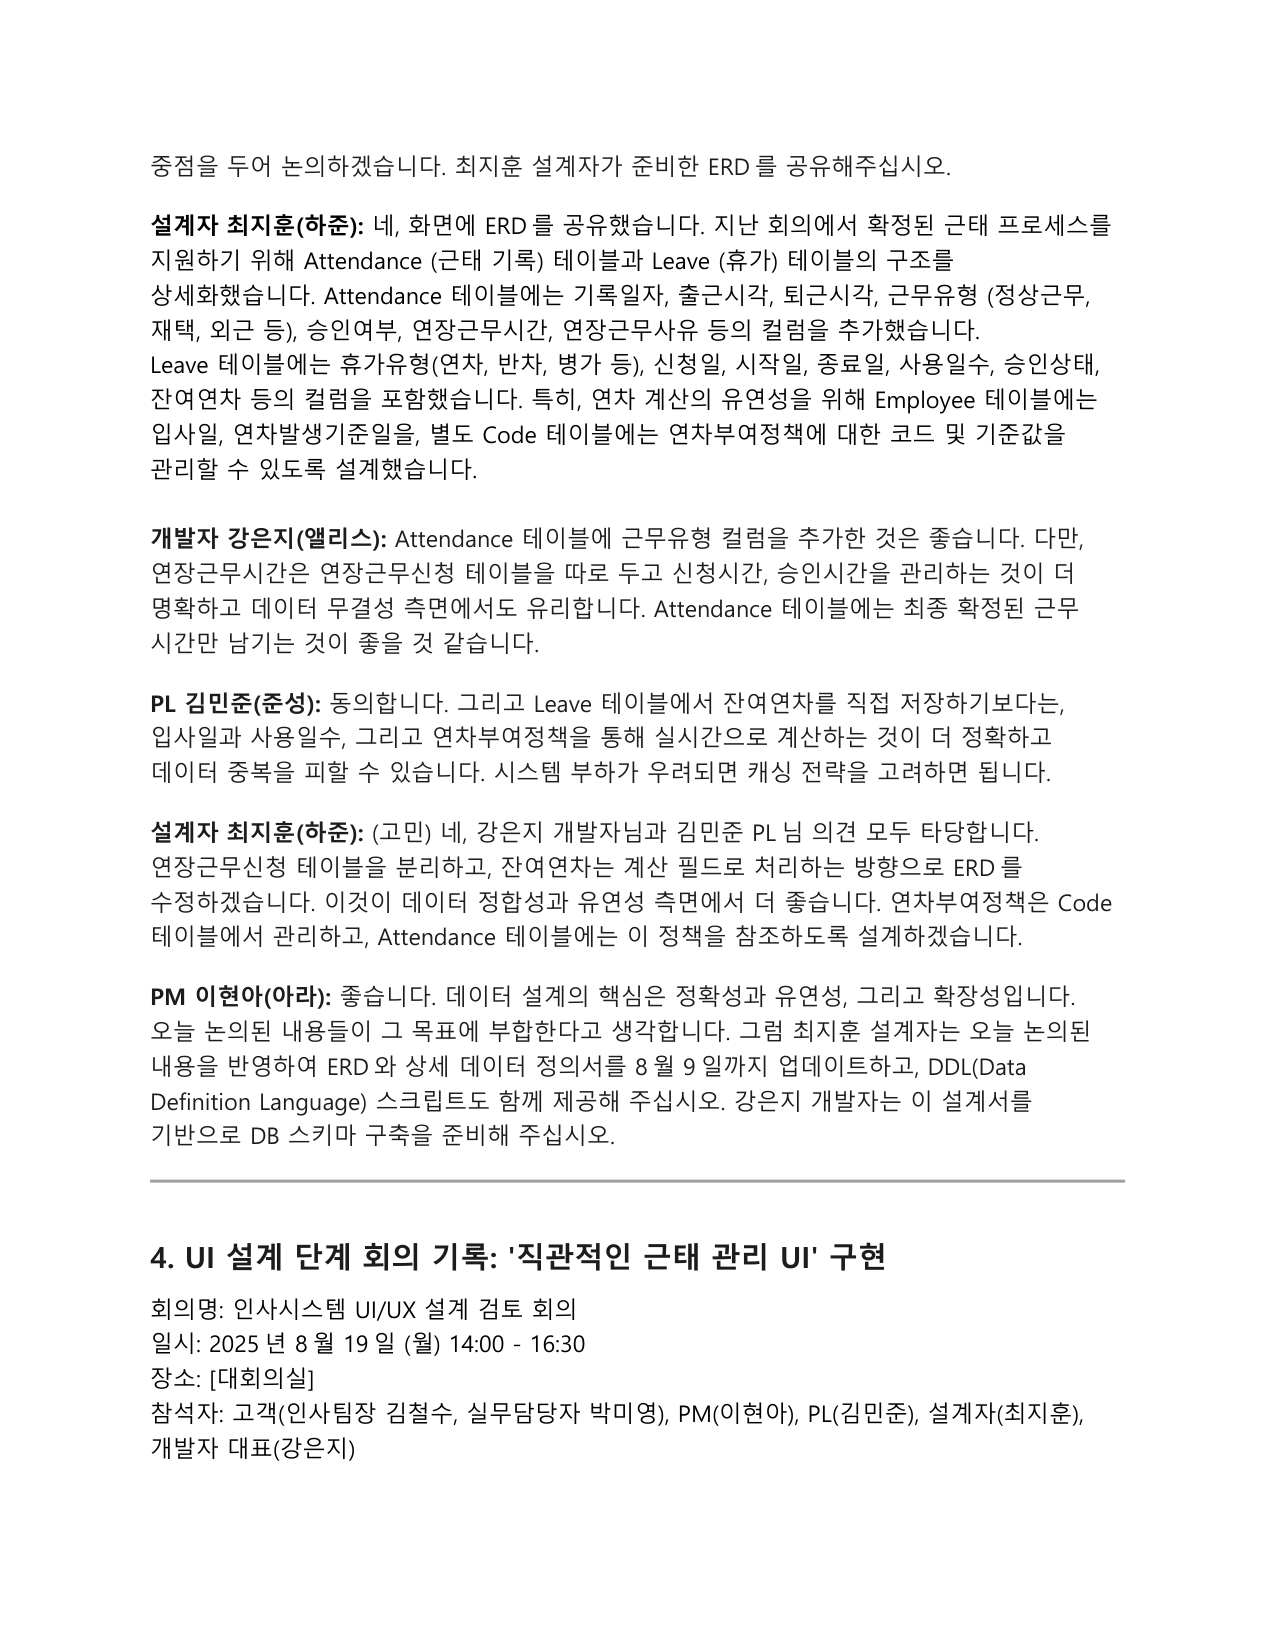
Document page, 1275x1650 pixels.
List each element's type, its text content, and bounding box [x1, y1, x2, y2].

subtitle 4. UI 설계 단계 회의 기록: '직관적인 근태 관리 UI' 구현 [150, 1236, 1125, 1275]
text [150, 150, 1125, 181]
text 설계자 최지훈(하준): (고민) 네, 강은지 개발자님과 김민준 PL님 의견 모두 타당합니다. 연장근무신청 테이블을 분리하고, 잔여연차는 계산 필드로 처리하는 방향으로 ERD를 수정하겠습니다. 이것이 데이터 정합성과 유연성 측면에서 더 좋습니다. 연차부여정책은 Code 테이블에서 관리하고, Attendance 테이블에는 이 정책을 참조하도록 설계하겠습니다. [150, 816, 1125, 951]
text 장소: [대회의실] [150, 1363, 1125, 1393]
text 일시: 2025년 8월 19일 (월) 14:00 - 16:30 [150, 1328, 1125, 1358]
text Leave 테이블에는 휴가유형(연차, 반차, 병가 등), 신청일, 시작일, 종료일, 사용일수, 승인상태, 잔여연차 등의 컬럼을 포함했습니다. 특히, 연차 계산의 유연성을 위해 Employee 테이블에는 입사일, 연차발생기준일을, 별도 Code 테이블에는 연차부여정책에 대한 코드 및 기준값을 관리할 수 있도록 설계했습니다. [150, 349, 1125, 484]
text 회의명: 인사시스템 UI/UX 설계 검토 회의 [150, 1293, 1125, 1324]
text PM 이현아(아라): 좋습니다. 데이터 설계의 핵심은 정확성과 유연성, 그리고 확장성입니다. 오늘 논의된 내용들이 그 목표에 부합한다고 생각합니다. 그럼 최지훈 설계자는 오늘 논의된 내용을 반영하여 ERD와 상세 데이터 정의서를 8월 9일까지 업데이트하고, DDL(Data Definition Language) 스크립트도 함께 제공해 주십시오. 강은지 개발자는 이 설계서를 기반으로 DB 스키마 구축을 준비해 주십시오. [150, 981, 1125, 1150]
text 참석자: 고객(인사팀장 김철수, 실무담당자 박미영), PM(이현아), PL(김민준), 설계자(최지훈), 개발자 대표(강은지) [150, 1397, 1125, 1463]
text 개발자 강은지(앨리스): Attendance 테이블에 근무유형 컬럼을 추가한 것은 좋습니다. 다만, 연장근무시간은 연장근무신청 테이블을 따로 두고 신청시간, 승인시간을 관리하는 것이 더 명확하고 데이터 무결성 측면에서도 유리합니다. Attendance 테이블에는 최종 확정된 근무 시간만 남기는 것이 좋을 것 같습니다. [150, 523, 1125, 658]
text PL 김민준(준성): 동의합니다. 그리고 Leave 테이블에서 잔여연차를 직접 저장하기보다는, 입사일과 사용일수, 그리고 연차부여정책을 통해 실시간으로 계산하는 것이 더 정확하고 데이터 중복을 피할 수 있습니다. 시스템 부하가 우려되면 캐싱 전략을 고려하면 됩니다. [150, 687, 1125, 787]
text 설계자 최지훈(하준): 네, 화면에 ERD를 공유했습니다. 지난 회의에서 확정된 근태 프로세스를 지원하기 위해 Attendance (근태 기록) 테이블과 Leave (휴가) 테이블의 구조를 상세화했습니다. Attendance 테이블에는 기록일자, 출근시각, 퇴근시각, 근무유형 (정상근무, 재택, 외근 등), 승인여부, 연장근무시간, 연장근무사유 등의 컬럼을 추가했습니다. [150, 210, 1125, 345]
